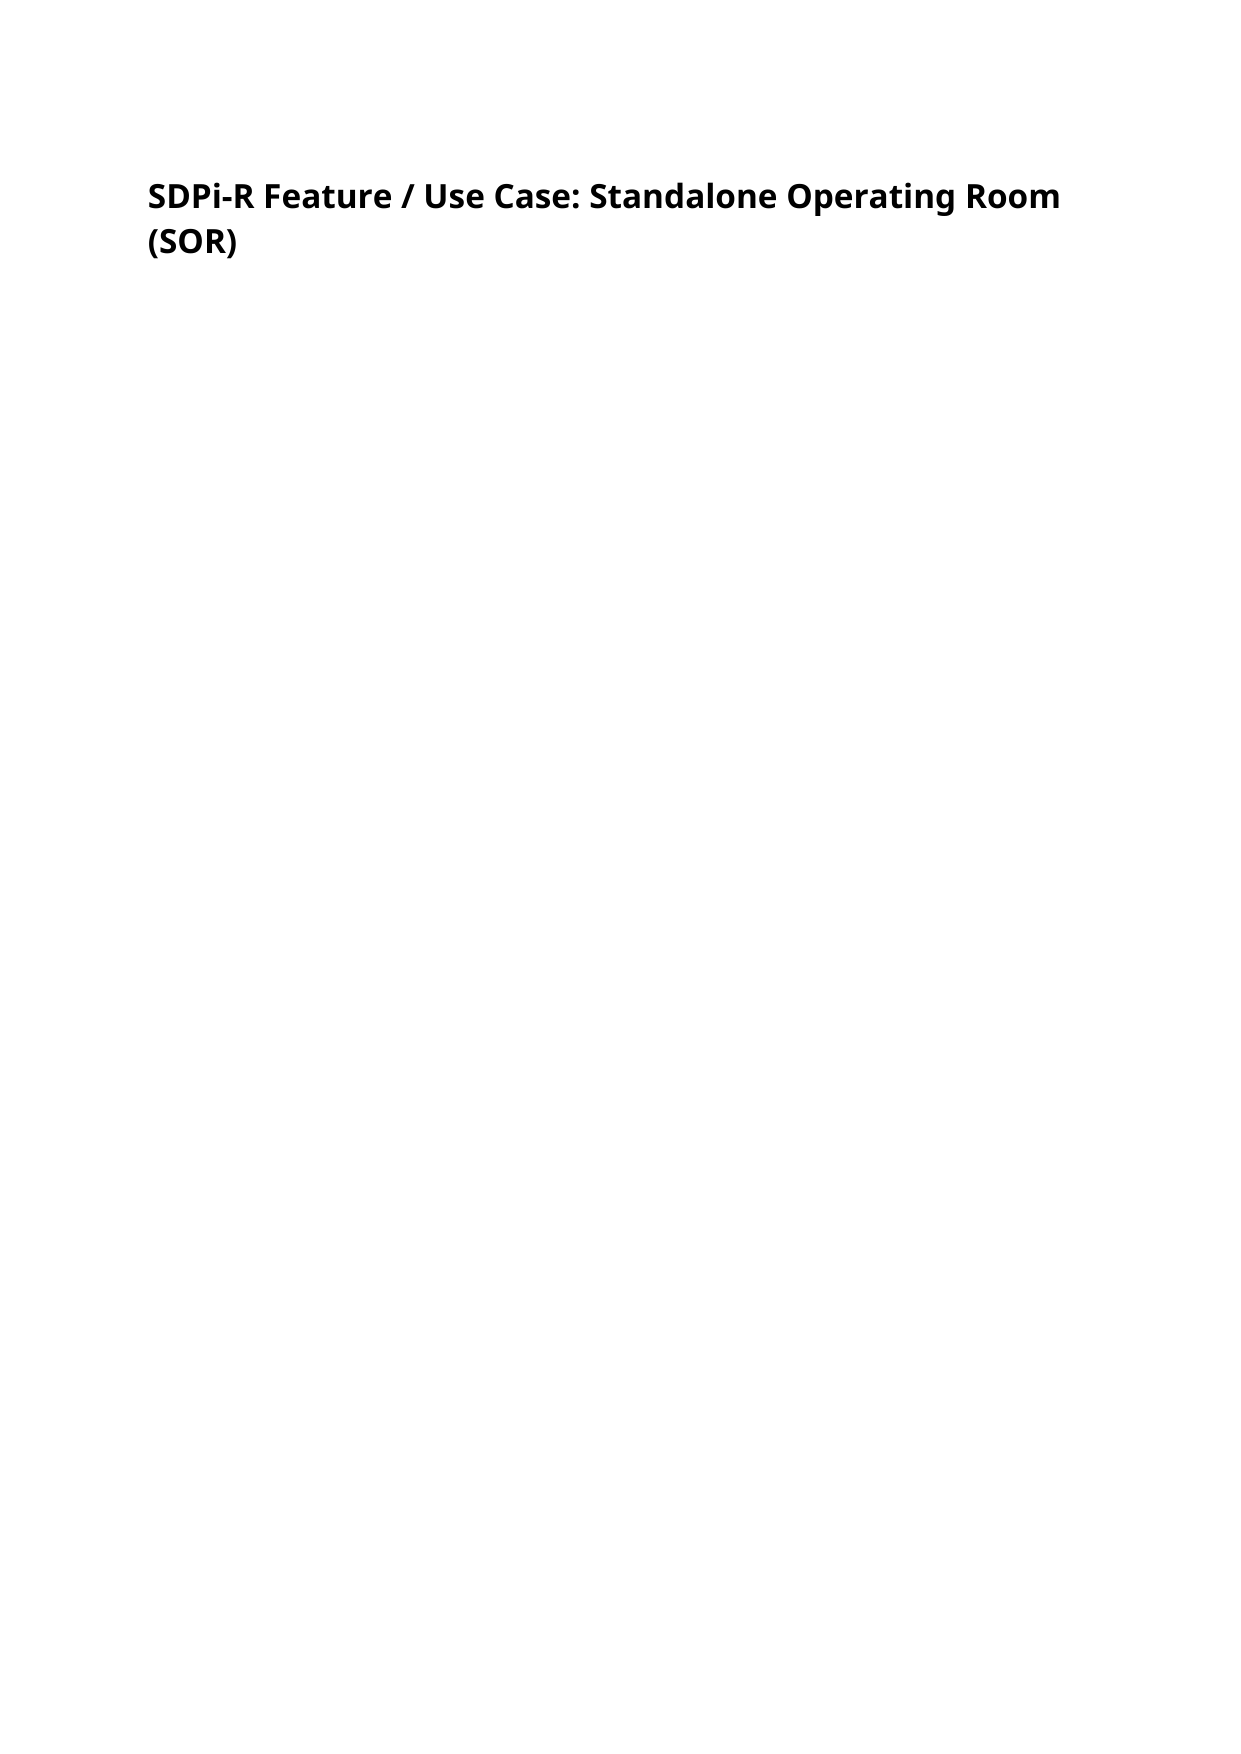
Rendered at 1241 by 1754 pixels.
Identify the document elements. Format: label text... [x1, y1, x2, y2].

subtitle SDPi-R Feature / Use Case: Standalone Operating Room (SOR) [148, 173, 1093, 263]
